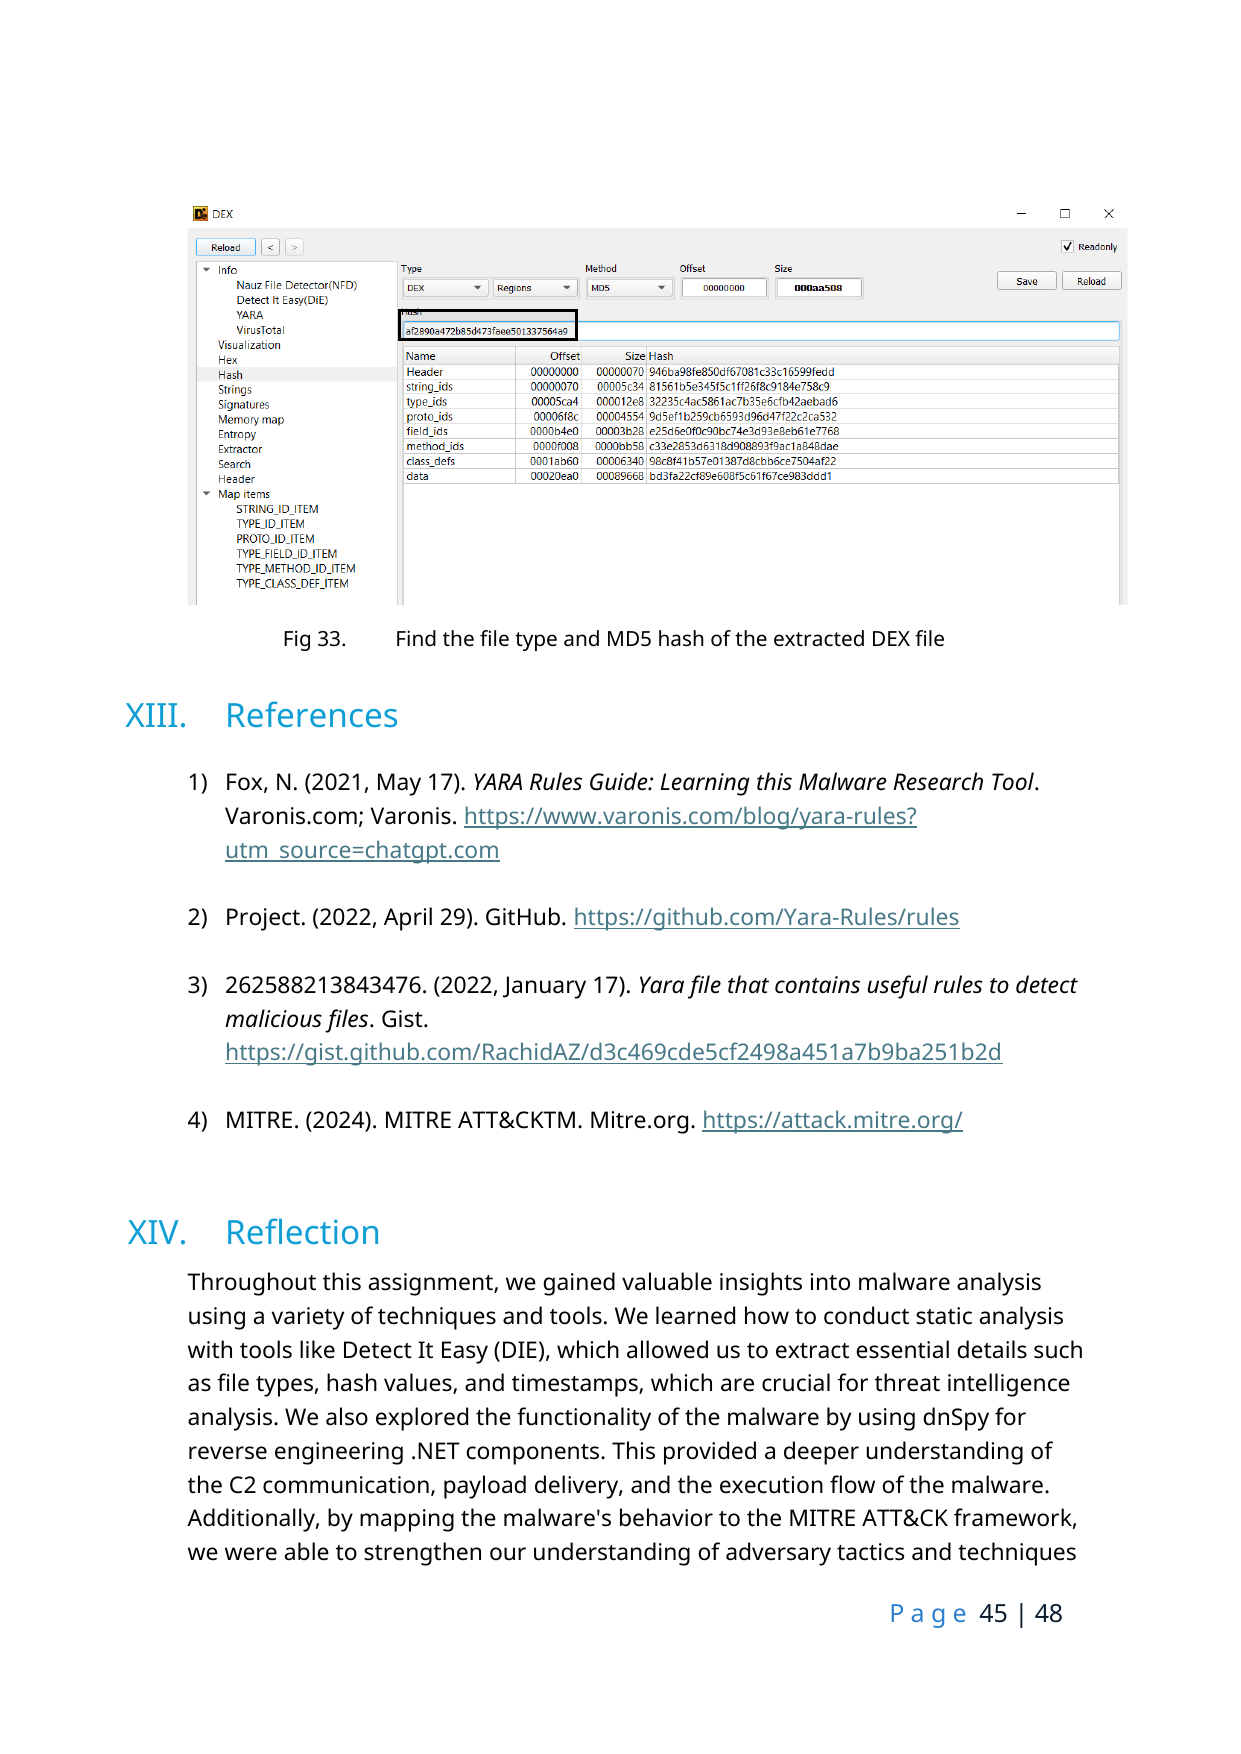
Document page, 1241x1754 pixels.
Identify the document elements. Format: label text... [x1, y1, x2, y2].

text Fig 33. Find the file type and MD5 hash of the extracted DEX file [187, 624, 1090, 652]
subtitle Reflection [187, 1209, 1090, 1254]
picture [187, 200, 1128, 605]
list https://gist.github.com/RachidAZ/d3c469cde5cf2498a451a7b9ba251b2d [225, 1036, 1090, 1067]
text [187, 1266, 1090, 1567]
subtitle References [187, 692, 1090, 738]
list MITRE. (2024). MITRE ATT&CKTM. Mitre.org. https://attack.mitre.org/ [187, 1104, 1090, 1135]
list Project. (2022, April 29). GitHub. https://github.com/Yara-Rules/rules [187, 901, 1090, 932]
list Fox, N. (2021, May 17). YARA Rules Guide: Learning this Malware Research Tool. Varonis.com; Varonis. https://www.varonis.com/blog/yara-rules?utm_source=chatgpt.com [187, 766, 1090, 865]
list 262588213843476. (2022, January 17). Yara file that contains useful rules to detect malicious files. Gist. [187, 969, 1090, 1034]
